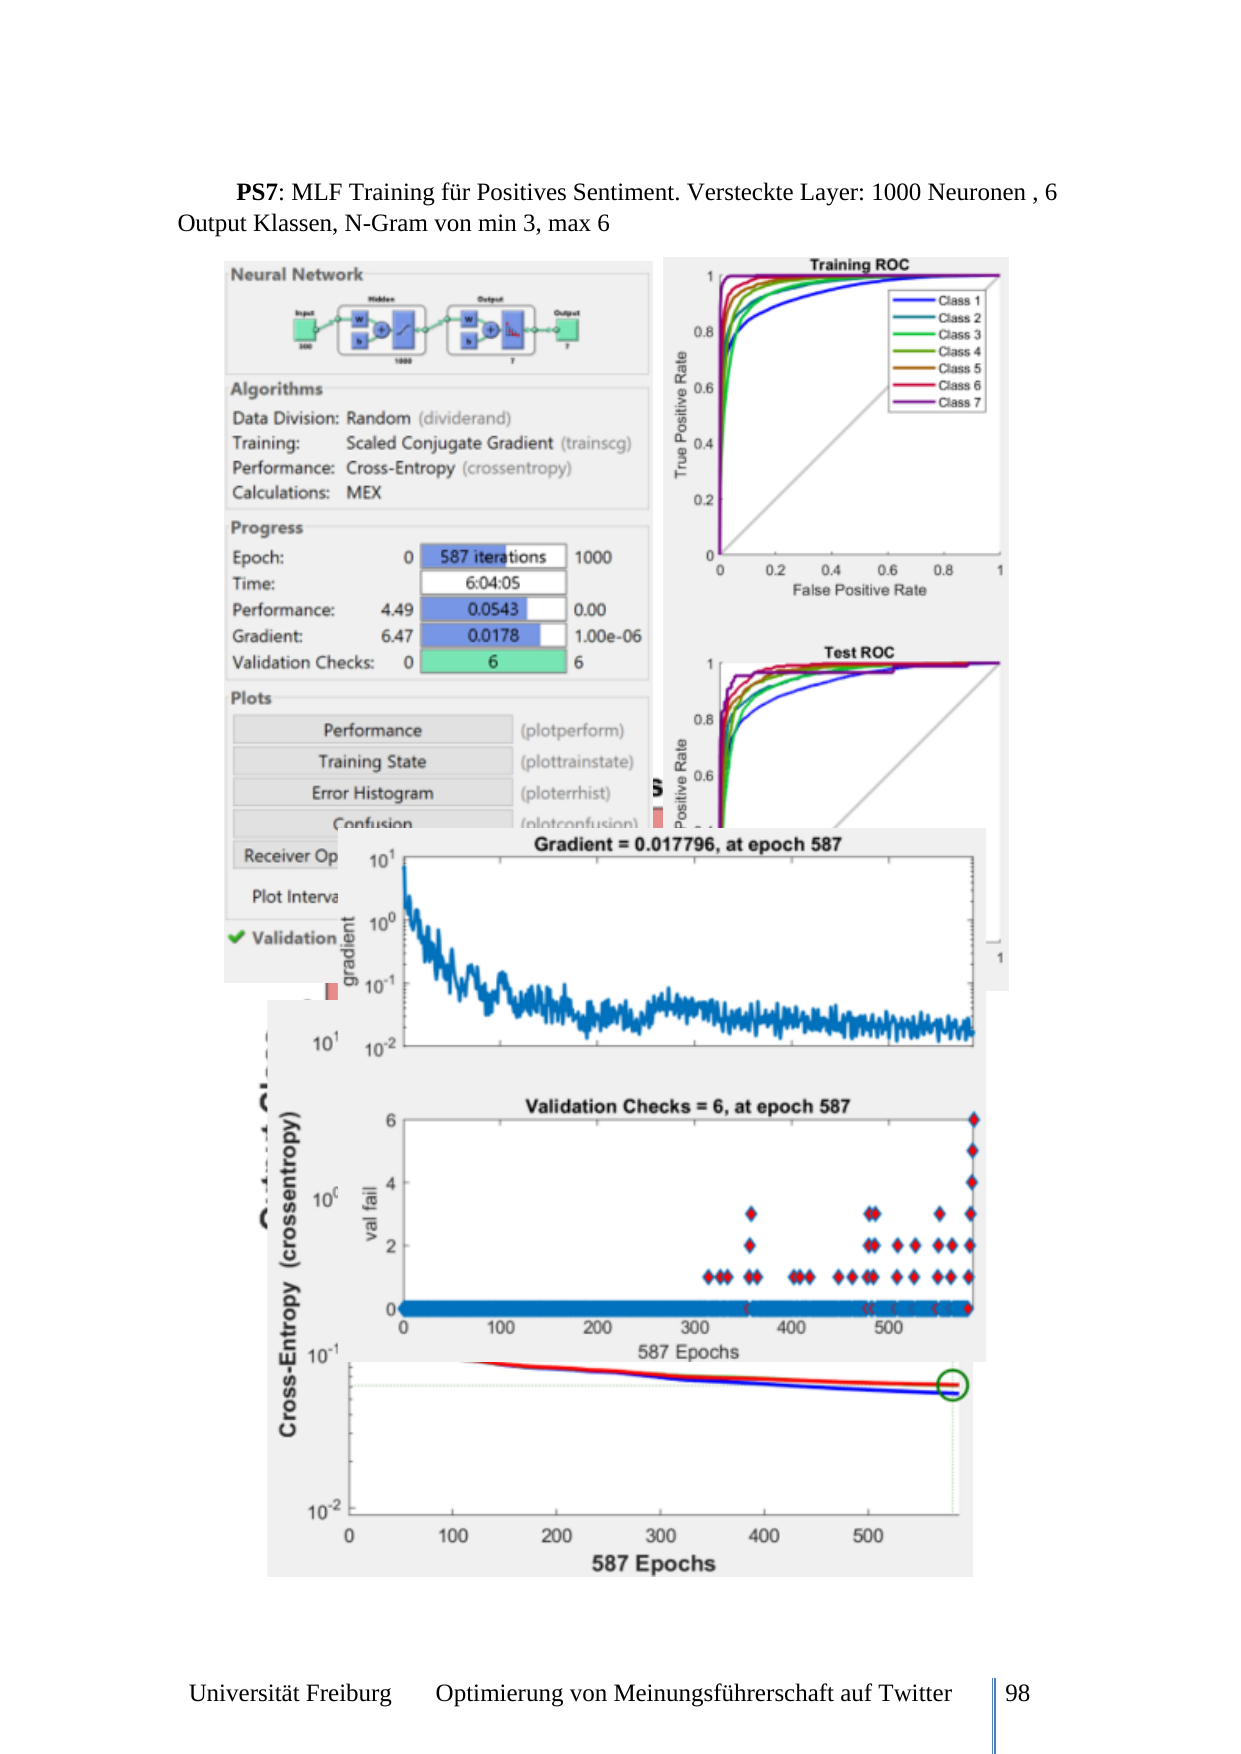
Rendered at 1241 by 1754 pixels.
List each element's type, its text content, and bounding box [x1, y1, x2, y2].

text PS7: MLF Training für Positives Sentiment. Versteckte Layer: 1000 Neuronen , 6 Output Klassen, N-Gram von min 3, max 6 [177, 177, 1063, 237]
picture [224, 257, 1009, 1577]
